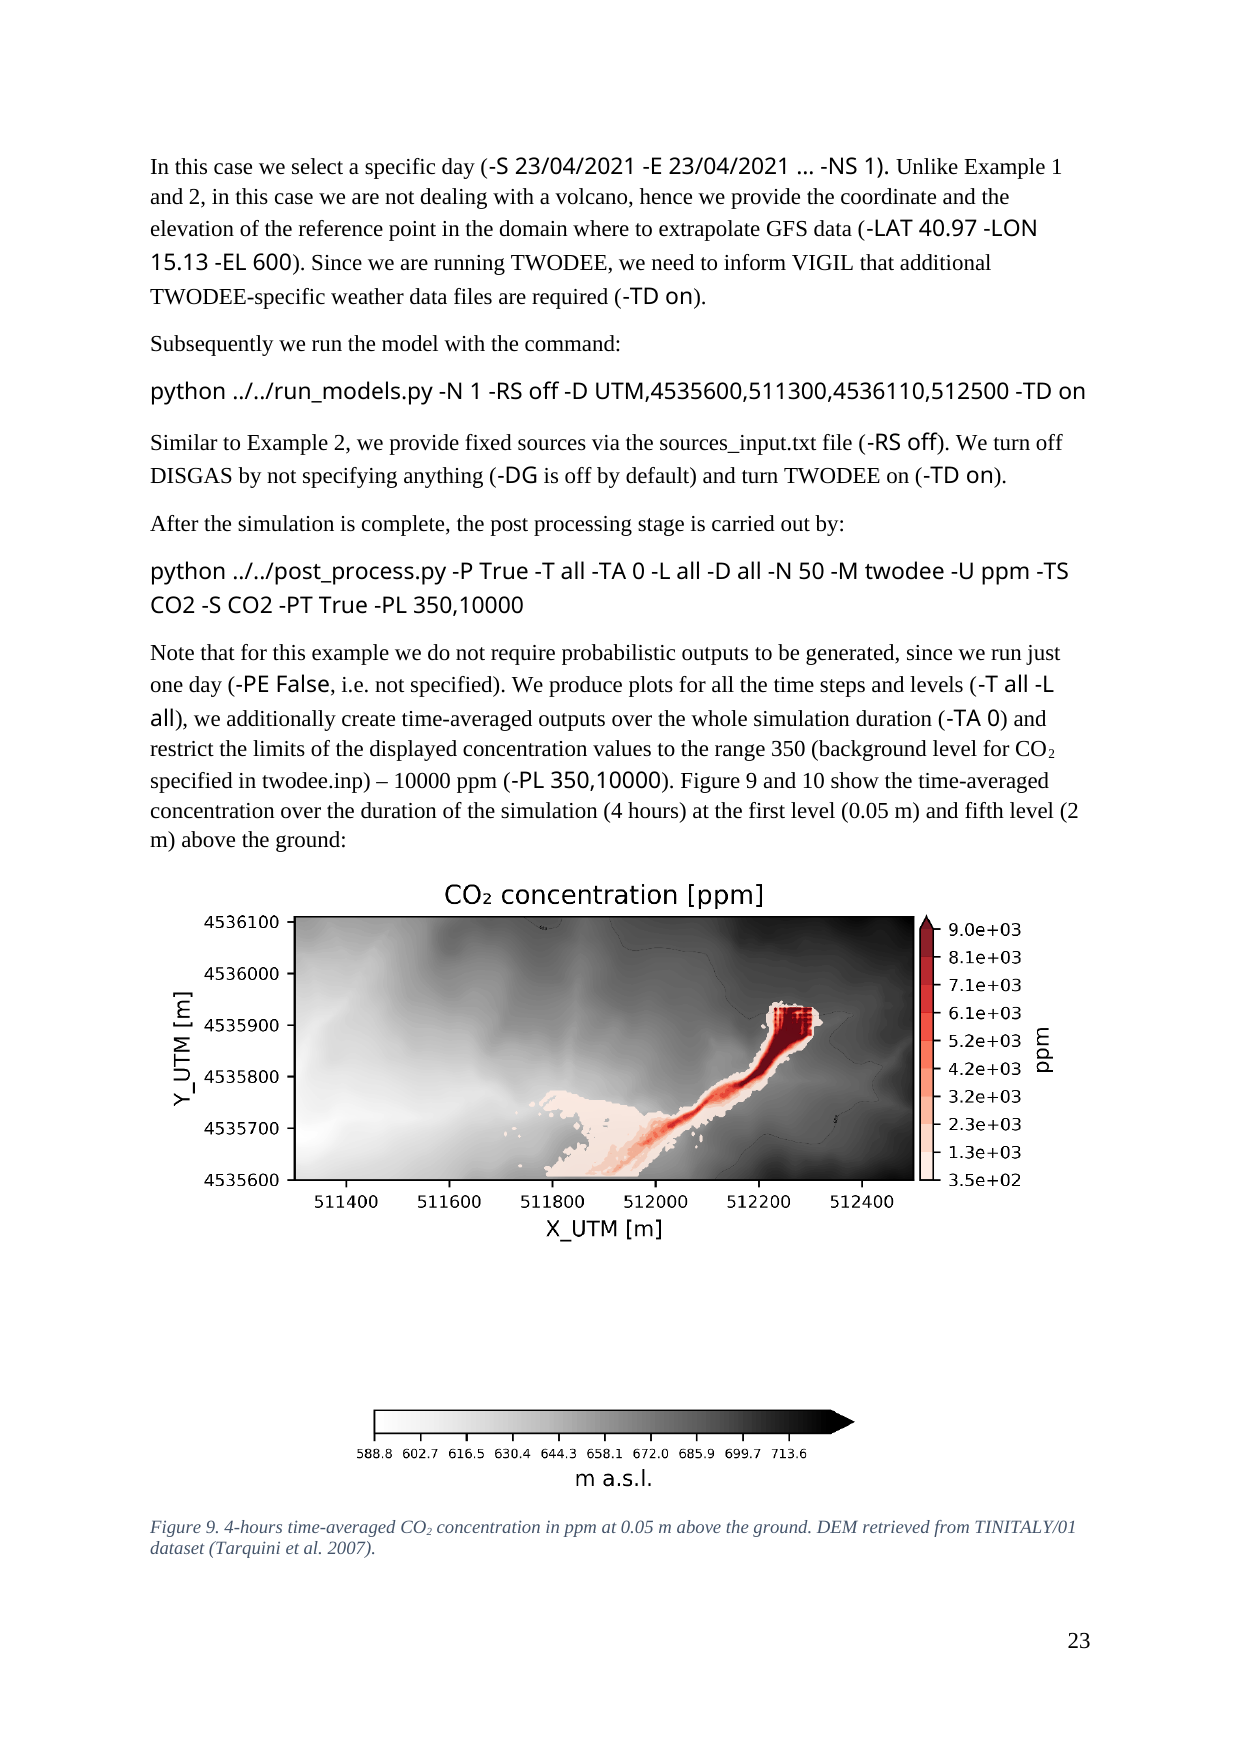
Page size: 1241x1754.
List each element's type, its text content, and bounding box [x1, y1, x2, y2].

text In this case we select a specific day (-S 23/04/2021 -E 23/04/2021 … -NS 1). Unlike Example 1 and 2, in this case we are not dealing with a volcano, hence we provide the coordinate and the elevation of the reference point in the domain where to extrapolate GFS data (-LAT 40.97 -LON 15.13 -EL 600). Since we are running TWODEE, we need to inform VIGIL that additional TWODEE-specific weather data files are required (-TD on). [150, 150, 1090, 311]
text Note that for this example we do not require probabilistic outputs to be generated, since we run just one day (-PE False, i.e. not specified). We produce plots for all the time steps and levels (-T all -L all), we additionally create time-averaged outputs over the whole simulation duration (-TA 0) and restrict the limits of the displayed concentration values to the range 350 (background level for CO2 specified in twodee.inp) – 10000 ppm (-PL 350,10000). Figure 9 and 10 show the time-averaged concentration over the duration of the simulation (4 hours) at the first level (0.05 m) and fifth level (2 m) above the ground: [150, 639, 1090, 852]
text python ../../post_process.py -P True -T all -TA 0 -L all -D all -N 50 -M twodee -U ppm -TS CO2 -S CO2 -PT True -PL 350,10000 [150, 555, 1090, 620]
text Figure 9. 4-hours time-averaged CO2 concentration in ppm at 0.05 m above the ground. DEM retrieved from TINITALY/01 dataset (Tarquini et al. 2007). [150, 1516, 1090, 1559]
text Similar to Example 2, we provide fixed sources via the sources_input.txt file (-RS off). We turn off DISGAS by not specifying anything (-DG is off by default) and turn TWODEE on (-TD on). [150, 426, 1090, 491]
text After the simulation is complete, the post processing stage is carried out by: [150, 510, 1090, 536]
picture [150, 870, 1074, 1497]
text python ../../run_models.py -N 1 -RS off -D UTM,4535600,511300,4536110,512500 -TD on [150, 375, 1090, 406]
text Subsequently we run the model with the command: [150, 330, 1090, 356]
